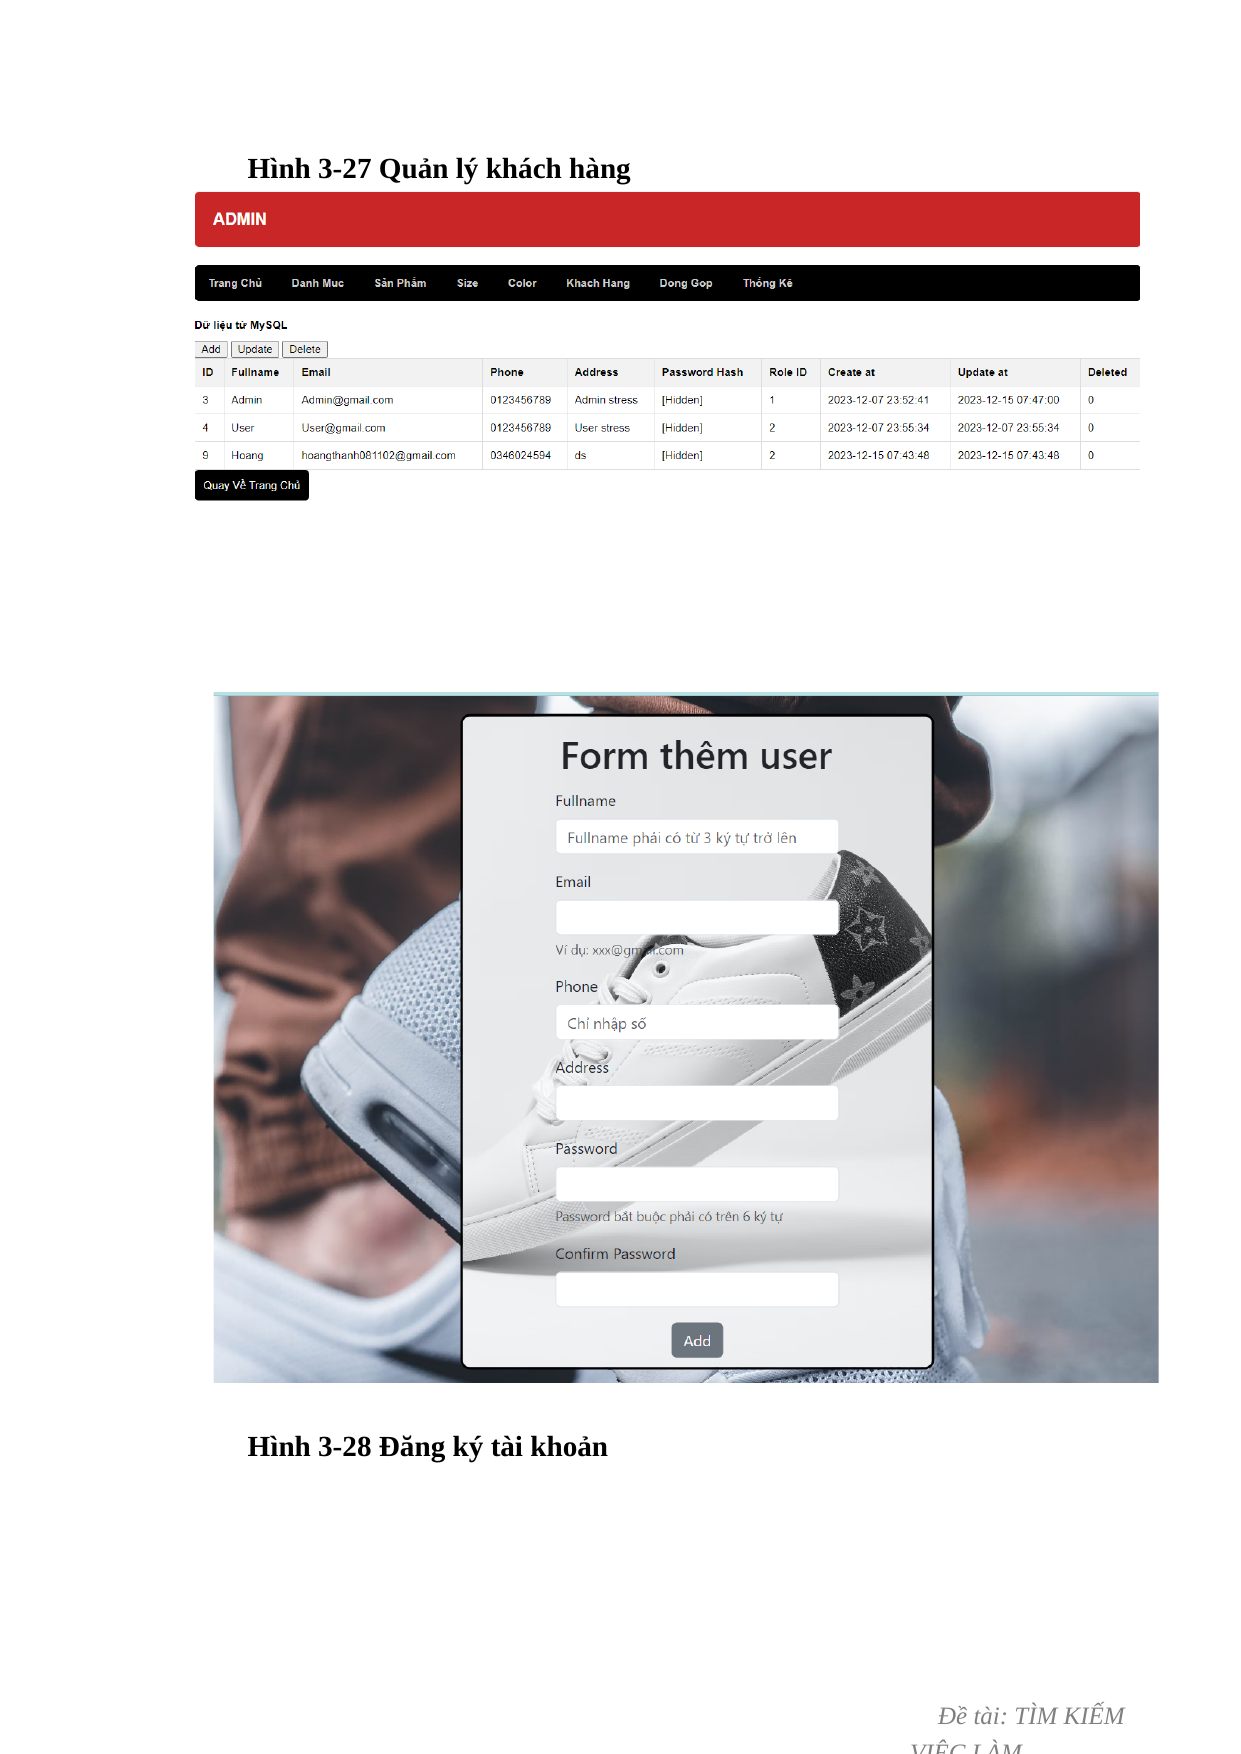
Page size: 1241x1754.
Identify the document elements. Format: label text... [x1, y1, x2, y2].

text Hình 3-28 Đăng ký tài khoản [247, 1383, 1152, 1462]
picture [195, 188, 1140, 524]
picture [213, 692, 1159, 1383]
text Hình 3-27 Quản lý khách hàng [247, 151, 1152, 185]
